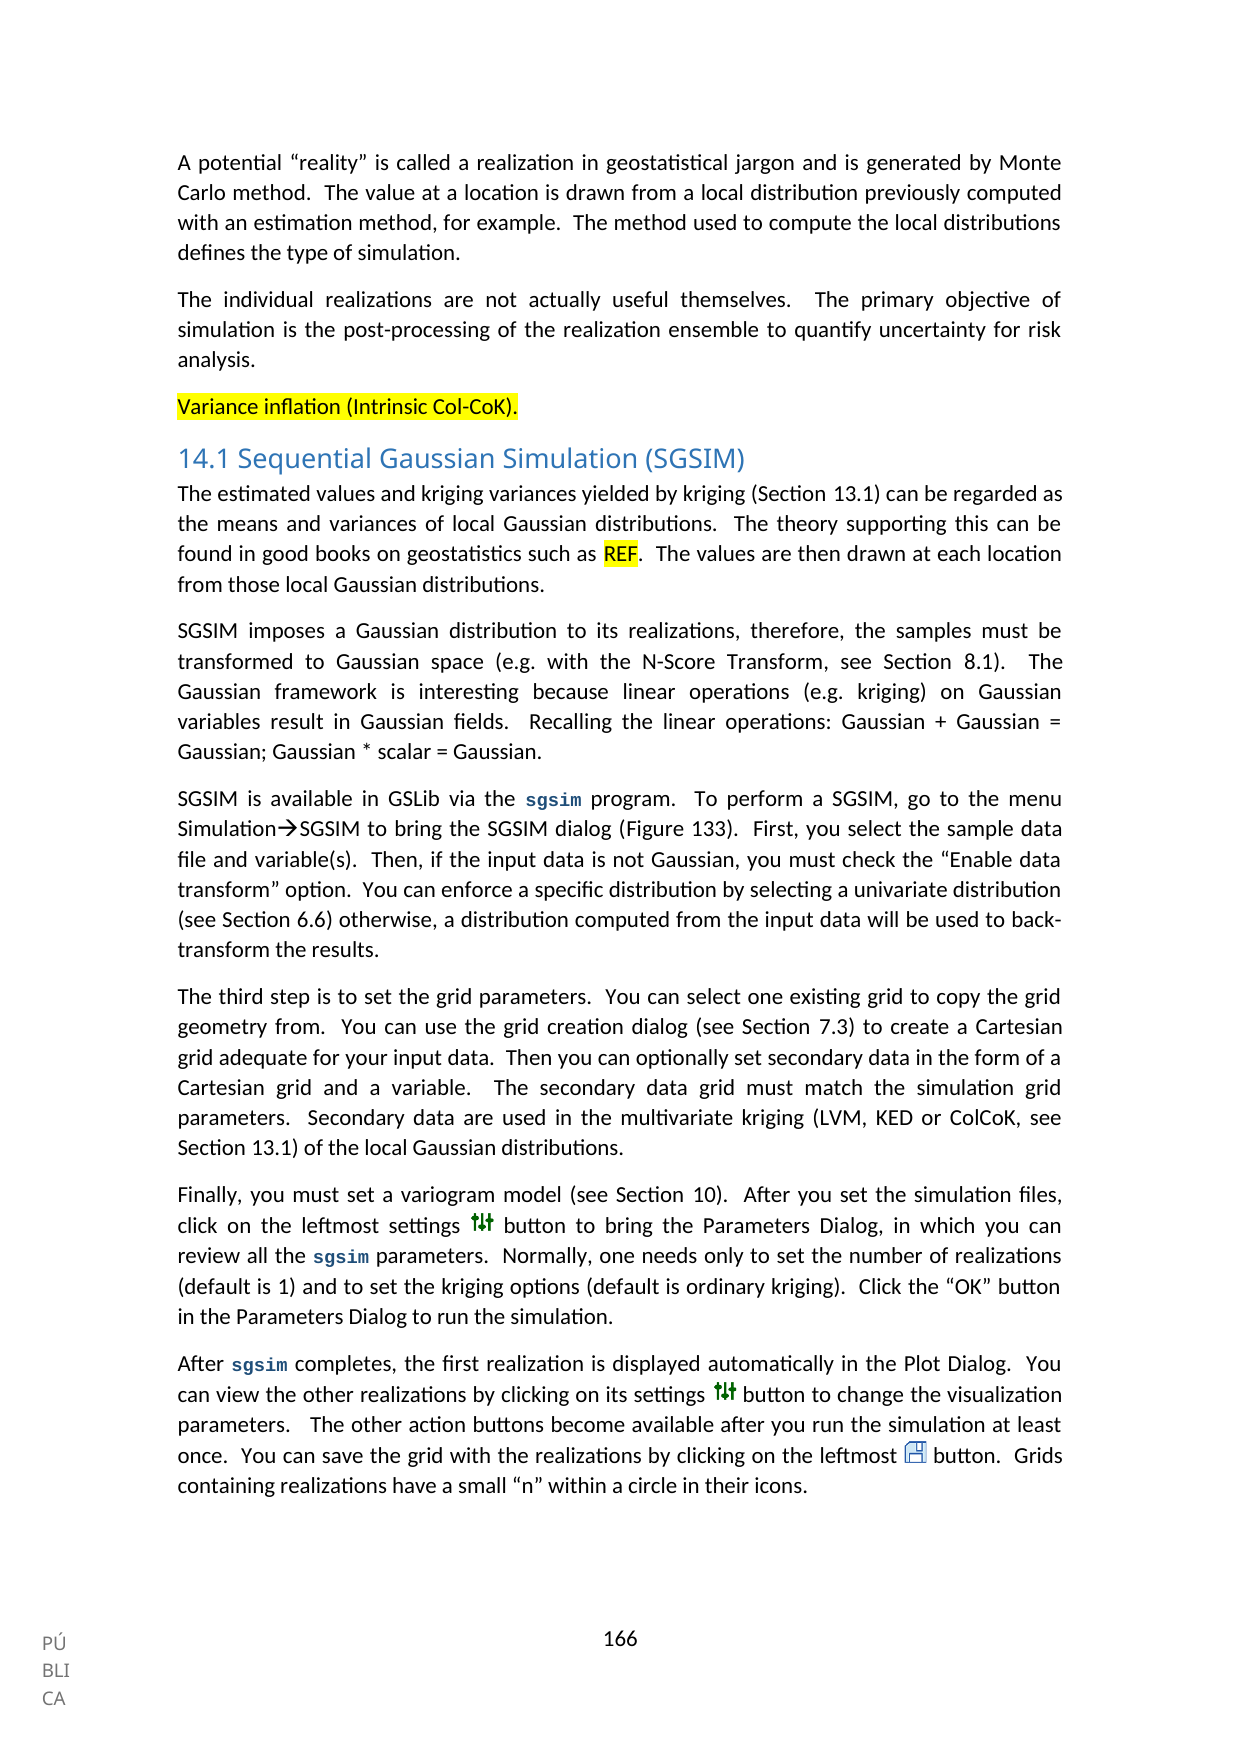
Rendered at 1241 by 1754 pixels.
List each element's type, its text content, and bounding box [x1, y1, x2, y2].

subtitle Sequential Gaussian Simulation (SGSIM) [177, 439, 1063, 476]
text The third step is to set the grid parameters. You can select one existing grid to copy the grid geometry from. You can use the grid creation dialog (see Section 7.3) to create a Cartesian grid adequate for your input data. Then you can optionally set secondary data in the form of a Cartesian grid and a variable. The secondary data grid must match the simulation grid parameters. Secondary data are used in the multivariate kriging (LVM, KED or ColCoK, see Section 13.1) of the local Gaussian distributions. [177, 982, 1063, 1161]
text After sgsim completes, the first realization is displayed automatically in the Plot Dialog. You can view the other realizations by clicking on its settings button to change the visualization parameters. The other action buttons become available after you run the simulation at least once. You can save the grid with the realizations by clicking on the leftmost button. Grids containing realizations have a small “n” within a circle in their icons. [177, 1349, 1063, 1499]
text The individual realizations are not actually useful themselves. The primary objective of simulation is the post-processing of the realization ensemble to quantify uncertainty for risk analysis. [177, 285, 1063, 373]
picture [904, 1441, 927, 1463]
text Variance inflation (Intrinsic Col-CoK). [177, 392, 1063, 420]
picture [713, 1379, 737, 1403]
text SGSIM imposes a Gaussian distribution to its realizations, therefore, the samples must be transformed to Gaussian space (e.g. with the N-Score Transform, see Section 8.1). The Gaussian framework is interesting because linear operations (e.g. kriging) on Gaussian variables result in Gaussian fields. Recalling the linear operations: Gaussian + Gaussian = Gaussian; Gaussian * scalar = Gaussian. [177, 617, 1063, 765]
picture [470, 1210, 494, 1234]
text Finally, you must set a variogram model (see Section 10). After you set the simulation files, click on the leftmost settings button to bring the Parameters Dialog, in which you can review all the sgsim parameters. Normally, one needs only to set the number of realizations (default is 1) and to set the kriging options (default is ordinary kriging). Click the “OK” button in the Parameters Dialog to run the simulation. [177, 1180, 1063, 1330]
text A potential “reality” is called a realization in geostatistical jargon and is generated by Monte Carlo method. The value at a location is drawn from a local distribution previously computed with an estimation method, for example. The method used to compute the local distributions defines the type of simulation. [177, 148, 1063, 266]
text The estimated values and kriging variances yielded by kriging (Section 13.1) can be regarded as the means and variances of local Gaussian distributions. The theory supporting this can be found in good books on geostatistics such as REF. The values are then drawn at each location from those local Gaussian distributions. [177, 479, 1063, 598]
